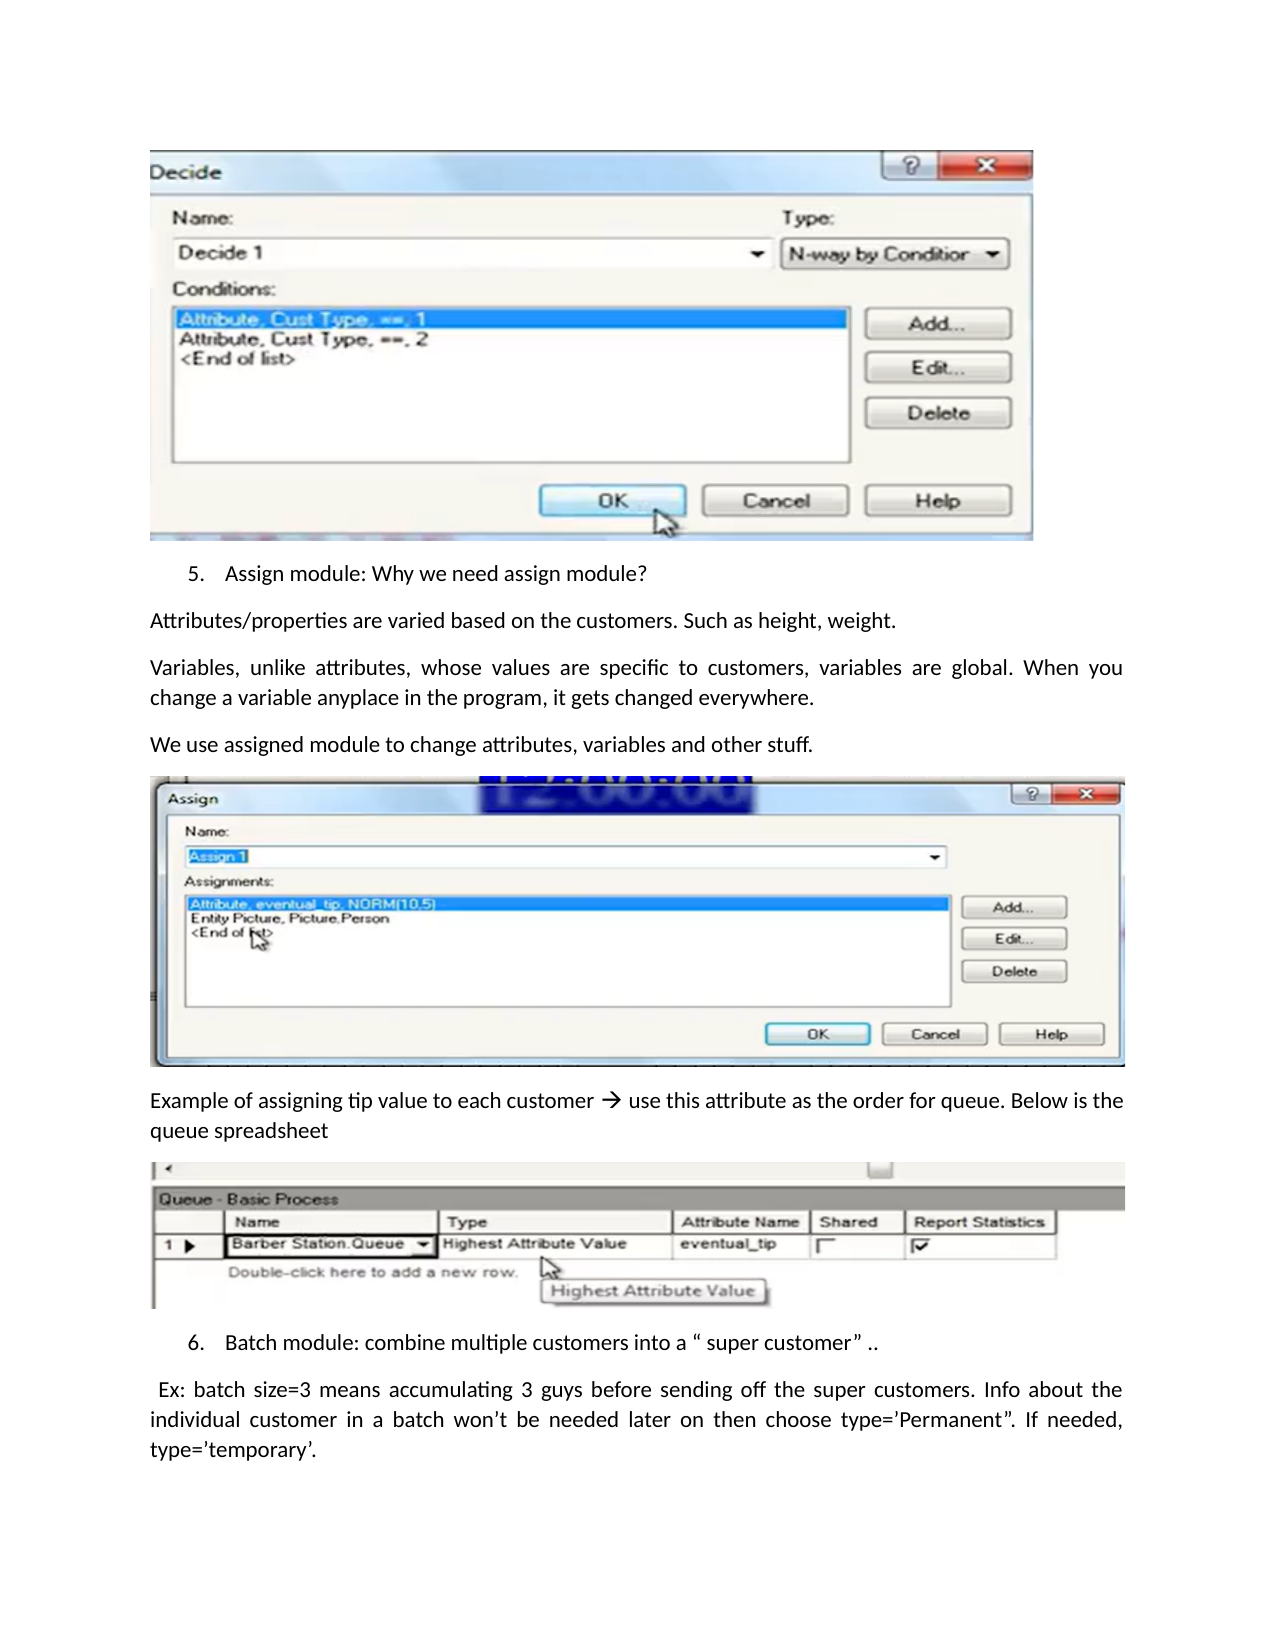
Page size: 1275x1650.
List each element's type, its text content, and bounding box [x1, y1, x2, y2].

text Example of assigning tip value to each customer use this attribute as the order for queue. Below is the queue spreadsheet [150, 1086, 1125, 1144]
picture [150, 1162, 1125, 1309]
text Attributes/properties are varied based on the customers. Such as height, weight. [150, 606, 1125, 634]
picture [150, 776, 1125, 1067]
text Ex: batch size=3 means accumulating 3 guys before sending off the super customers. Info about the individual customer in a batch won’t be needed later on then choose type=’Permanent”. If needed, type=’temporary’. [150, 1375, 1125, 1463]
text Variables, unlike attributes, whose values are specific to customers, variables are global. When you change a variable anyplace in the program, it gets changed everywhere. [150, 653, 1125, 711]
list Assign module: Why we need assign module? [187, 559, 1125, 587]
list Batch module: combine multiple customers into a “ super customer” .. [187, 1328, 1125, 1356]
picture [150, 150, 1034, 541]
text We use assigned module to change attributes, variables and other stuff. [150, 730, 1125, 758]
